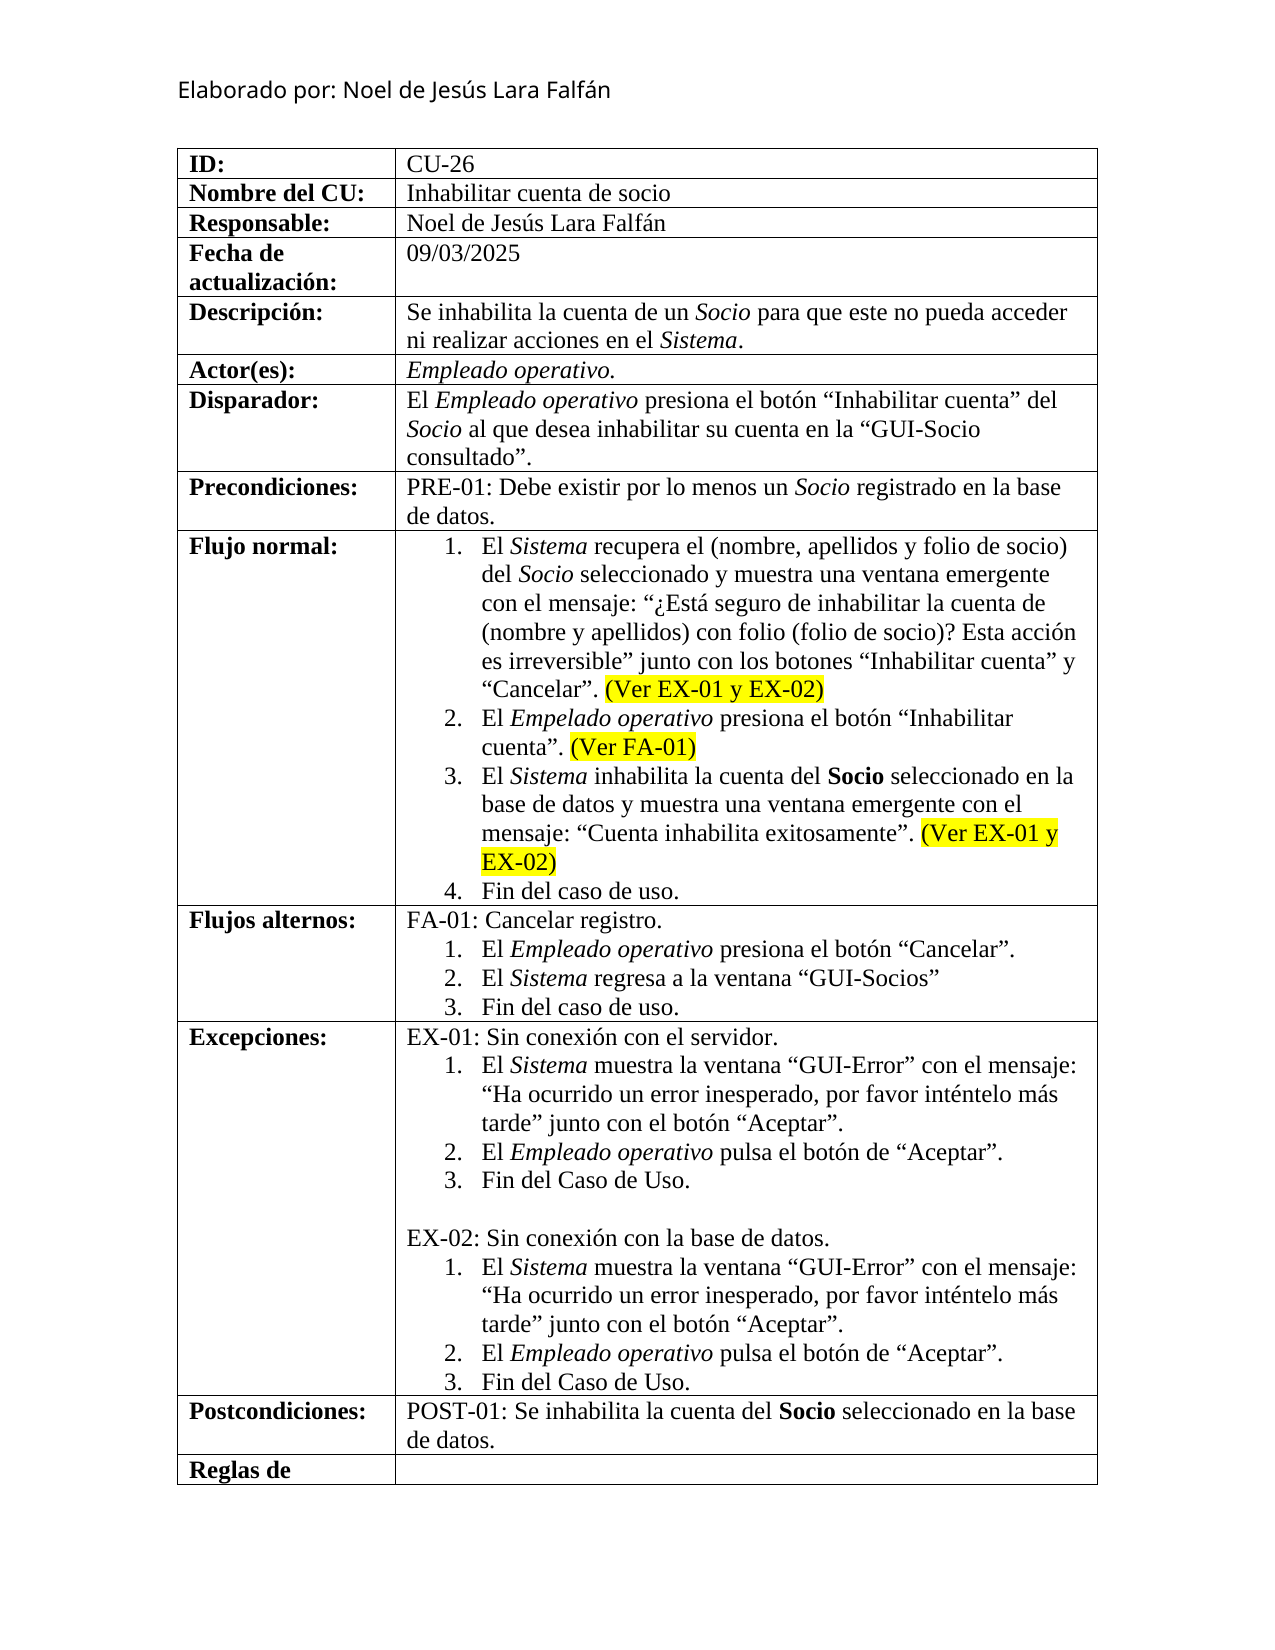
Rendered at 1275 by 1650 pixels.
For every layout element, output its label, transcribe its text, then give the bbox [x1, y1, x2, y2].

table_cell Nombre del CU: [178, 179, 395, 207]
table_header CU-26 [396, 149, 1097, 177]
table_cell Reglas de negocio: [178, 1455, 395, 1484]
table_cell Flujo normal: [178, 531, 395, 904]
table_cell Actor(es): [178, 355, 395, 384]
table_cell FA-01: Cancelar registro. El Empleado operativo presiona el botón “Cancelar”. El Sistema regresa a la ventana “GUI-Socios” Fin del caso de uso. [396, 906, 1097, 1021]
table_cell El Sistema recupera el (nombre, apellidos y folio de socio) del Socio seleccionado y muestra una ventana emergente con el mensaje: “¿Está seguro de inhabilitar la cuenta de (nombre y apellidos) con folio (folio de socio)? Esta acción es irreversible” junto con los botones “Inhabilitar cuenta” y “Cancelar”. (Ver EX-01 y EX-02) El Empelado operativo presiona el botón “Inhabilitar cuenta”. (Ver FA-01) El Sistema inhabilita la cuenta del Socio seleccionado en la base de datos y muestra una ventana emergente con el mensaje: “Cuenta inhabilita exitosamente”. (Ver EX-01 y EX-02) Fin del caso de uso. [396, 531, 1097, 904]
table_cell Flujos alternos: [178, 906, 395, 1021]
table_cell Excepciones: [178, 1022, 395, 1395]
table_cell Noel de Jesús Lara Falfán [396, 208, 1097, 237]
table_cell Descripción: [178, 297, 395, 354]
table_cell Responsable: [178, 208, 395, 237]
table_cell Precondiciones: [178, 472, 395, 530]
table_cell 09/03/2025 [396, 238, 1097, 296]
table_cell [396, 1455, 1097, 1484]
table_cell Disparador: [178, 385, 395, 471]
table_cell Empleado operativo. [396, 355, 1097, 384]
table_cell EX-01: Sin conexión con el servidor. El Sistema muestra la ventana “GUI-Error” con el mensaje: “Ha ocurrido un error inesperado, por favor inténtelo más tarde” junto con el botón “Aceptar”. El Empleado operativo pulsa el botón de “Aceptar”. Fin del Caso de Uso. EX-02: Sin conexión con la base de datos. El Sistema muestra la ventana “GUI-Error” con el mensaje: “Ha ocurrido un error inesperado, por favor inténtelo más tarde” junto con el botón “Aceptar”. El Empleado operativo pulsa el botón de “Aceptar”. Fin del Caso de Uso. [396, 1022, 1097, 1395]
table_cell Postcondiciones: [178, 1396, 395, 1454]
table_cell Fecha de actualización: [178, 238, 395, 296]
table_cell El Empleado operativo presiona el botón “Inhabilitar cuenta” del Socio al que desea inhabilitar su cuenta en la “GUI-Socio consultado”. [396, 385, 1097, 471]
table_cell Inhabilitar cuenta de socio [396, 179, 1097, 207]
table_cell POST-01: Se inhabilita la cuenta del Socio seleccionado en la base de datos. [396, 1396, 1097, 1454]
table_cell PRE-01: Debe existir por lo menos un Socio registrado en la base de datos. [396, 472, 1097, 530]
table_cell Se inhabilita la cuenta de un Socio para que este no pueda acceder ni realizar acciones en el Sistema. [396, 297, 1097, 354]
table_header ID: [178, 149, 395, 177]
